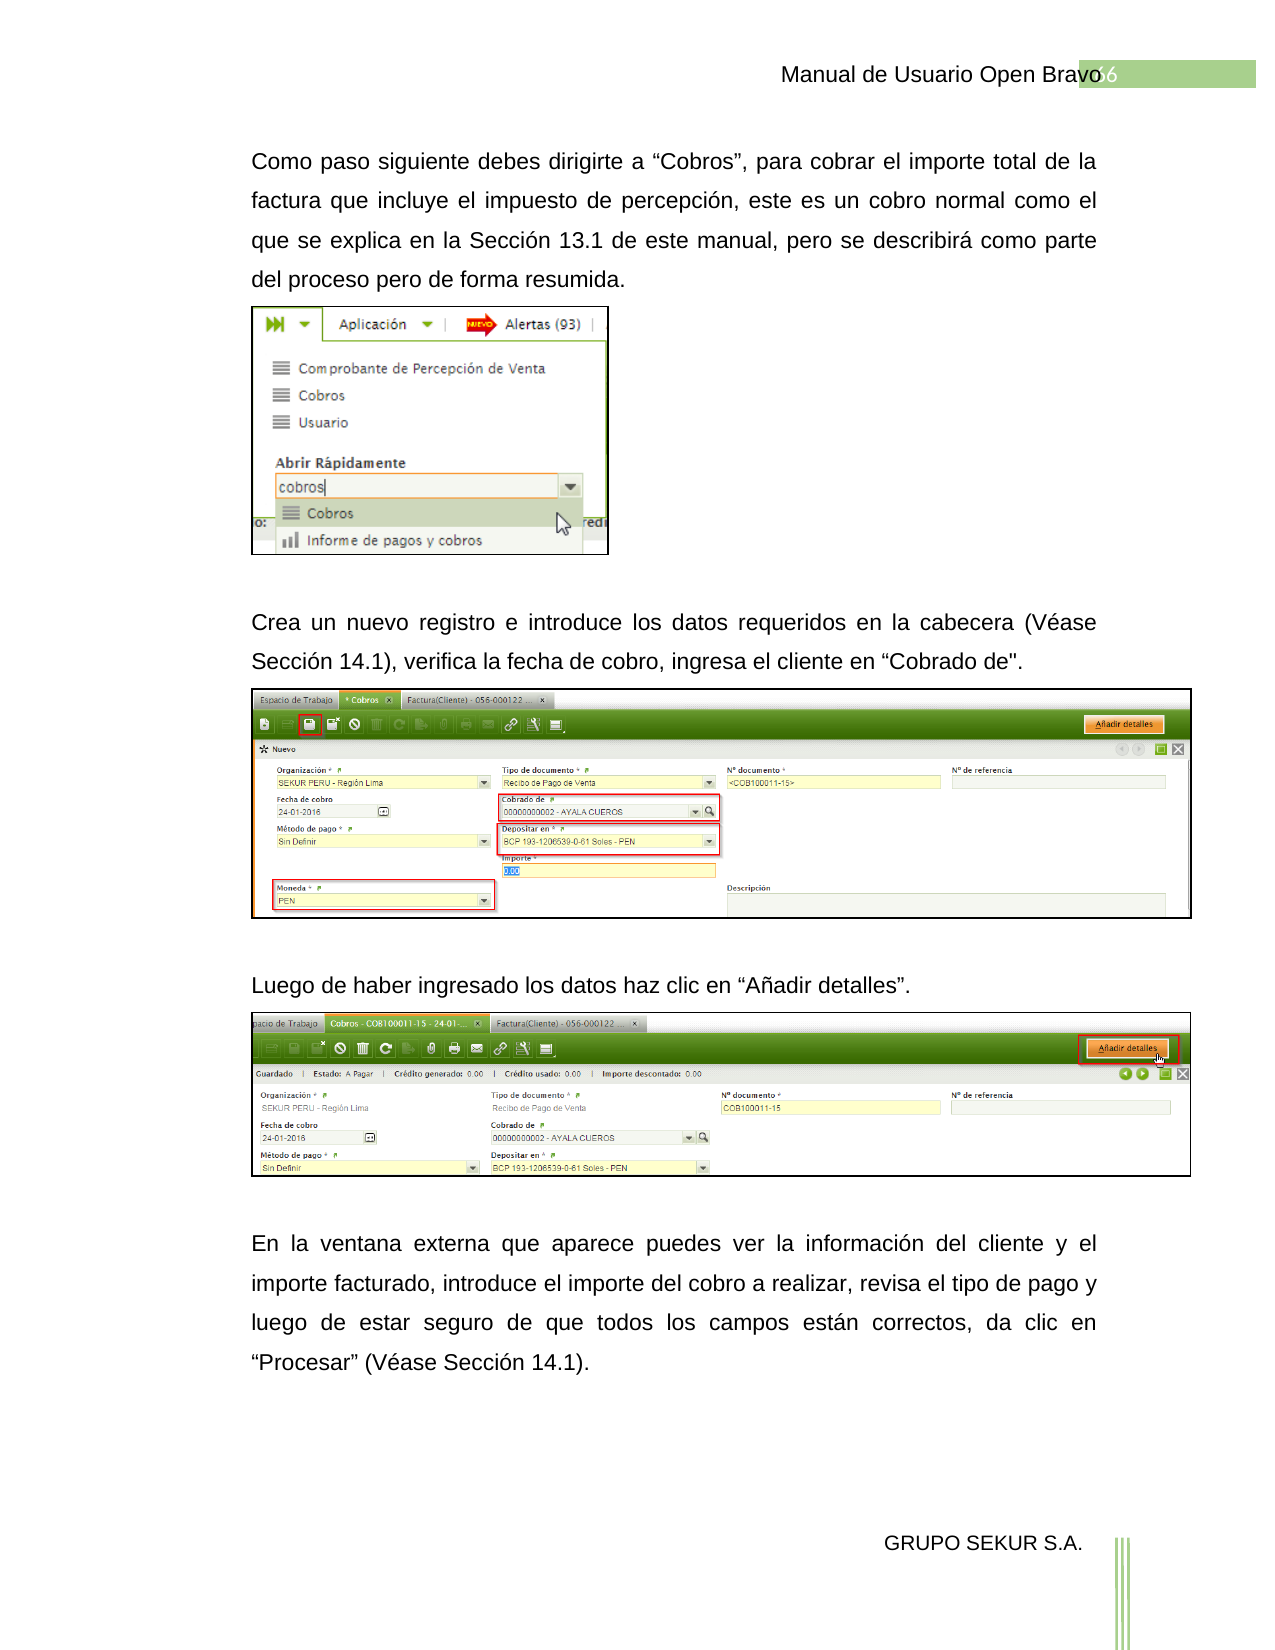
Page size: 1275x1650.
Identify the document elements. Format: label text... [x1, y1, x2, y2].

picture [253, 1013, 1190, 1175]
list Como paso siguiente debes dirigirte a “Cobros”, para cobrar el importe total de la factura que incluye el impuesto de percepción, este es un cobro normal como el que se explica en la Sección 13.1 de este manual, pero se describirá como parte del proceso pero de forma resumida. [251, 148, 1098, 292]
picture [253, 307, 607, 554]
text Luego de haber ingresado los datos haz clic en “Añadir detalles”. [251, 972, 1098, 998]
text En la ventana externa que aparece puedes ver la información del cliente y el importe facturado, introduce el importe del cobro a realizar, revisa el tipo de pago y luego de estar seguro de que todos los campos están correctos, da clic en “Procesar” (Véase Sección 14.1). [251, 1230, 1098, 1375]
text Crea un nuevo registro e introduce los datos requeridos en la cabecera (Véase Sección 14.1), verifica la fecha de cobro, ingresa el cliente en “Cobrado de". [251, 609, 1098, 675]
picture [253, 690, 1190, 917]
